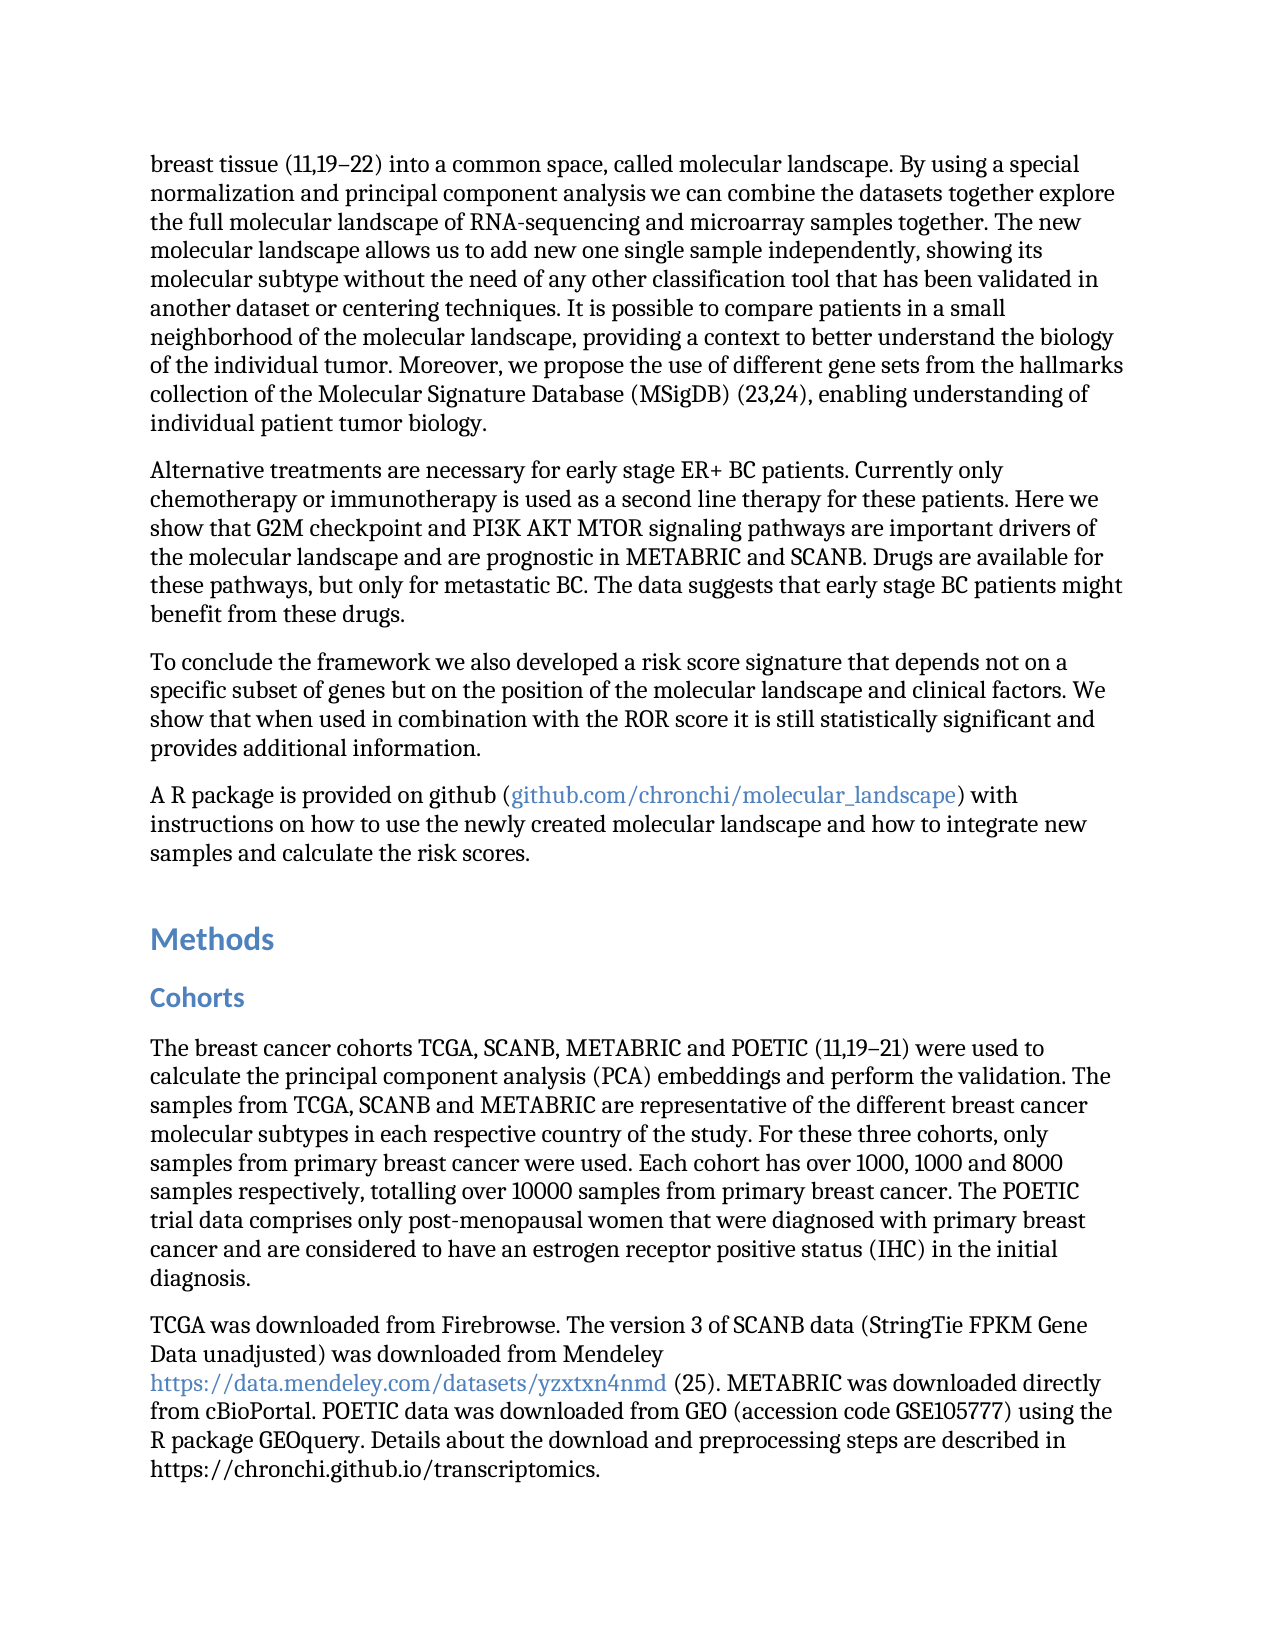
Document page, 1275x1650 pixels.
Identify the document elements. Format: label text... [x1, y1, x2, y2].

text TCGA was downloaded from Firebrowse. The version 3 of SCANB data (StringTie FPKM Gene Data unadjusted) was downloaded from Mendeley https://data.mendeley.com/datasets/yzxtxn4nmd (25). METABRIC was downloaded directly from cBioPortal. POETIC data was downloaded from GEO (accession code GSE105777) using the R package GEOquery. Details about the download and preprocessing steps are described in https://chronchi.github.io/transcriptomics. [150, 1311, 1125, 1483]
text Alternative treatments are necessary for early stage ER+ BC patients. Currently only chemotherapy or immunotherapy is used as a second line therapy for these patients. Here we show that G2M checkpoint and PI3K AKT MTOR signaling pathways are important drivers of the molecular landscape and are prognostic in METABRIC and SCANB. Drugs are available for these pathways, but only for metastatic BC. The data suggests that early stage BC patients might benefit from these drugs. [150, 456, 1125, 629]
text A R package is provided on github (github.com/chronchi/molecular_landscape) with instructions on how to use the newly created molecular landscape and how to integrate new samples and calculate the risk scores. [150, 781, 1125, 867]
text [150, 150, 1125, 437]
text The breast cancer cohorts TCGA, SCANB, METABRIC and POETIC (11,19–21) were used to calculate the principal component analysis (PCA) embeddings and perform the validation. The samples from TCGA, SCANB and METABRIC are representative of the different breast cancer molecular subtypes in each respective country of the study. For these three cohorts, only samples from primary breast cancer were used. Each cohort has over 1000, 1000 and 8000 samples respectively, totalling over 10000 samples from primary breast cancer. The POETIC trial data comprises only post-menopausal women that were diagnosed with primary breast cancer and are considered to have an estrogen receptor positive status (IHC) in the initial diagnosis. [150, 1033, 1125, 1292]
text To conclude the framework we also developed a risk score signature that depends not on a specific subset of genes but on the position of the molecular landscape and clinical factors. We show that when used in combination with the ROR score it is still statistically significant and provides additional information. [150, 647, 1125, 762]
subtitle Cohorts [150, 979, 1125, 1015]
subtitle Methods [150, 917, 1125, 958]
